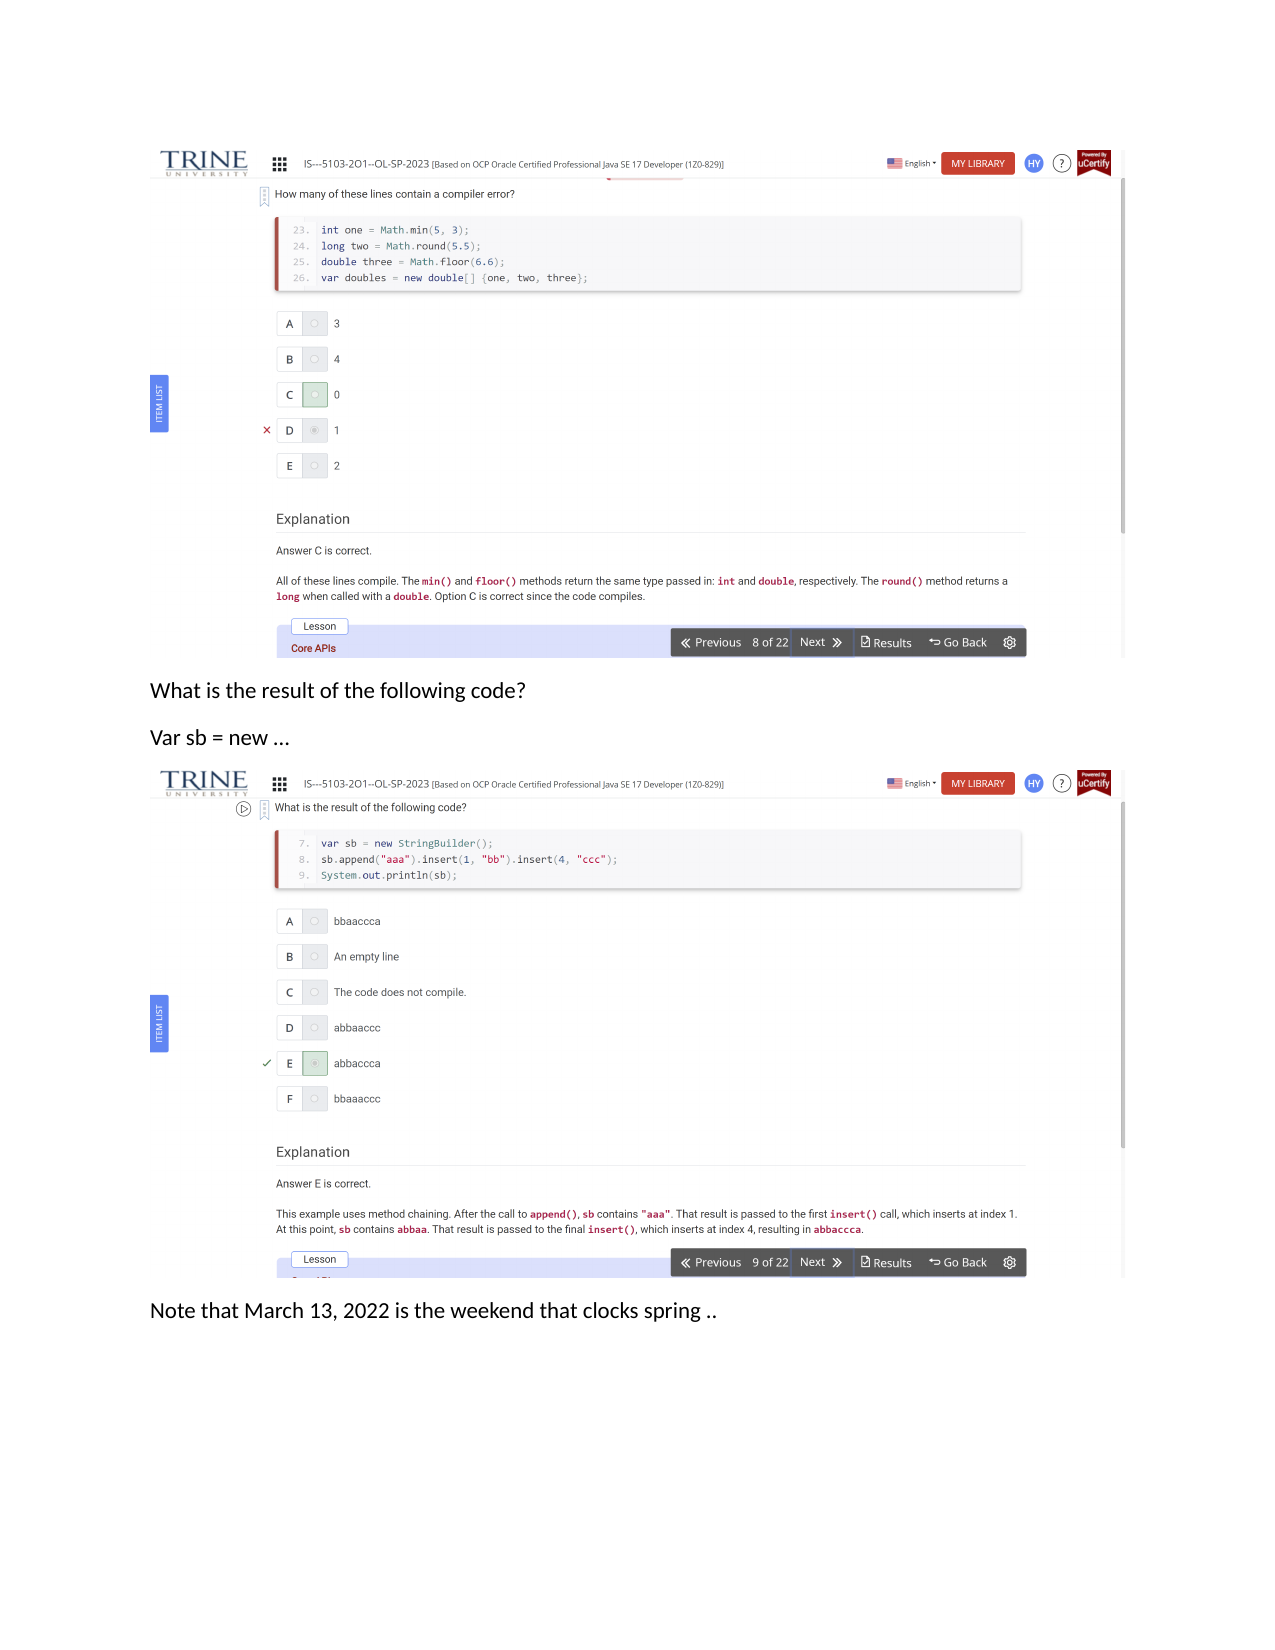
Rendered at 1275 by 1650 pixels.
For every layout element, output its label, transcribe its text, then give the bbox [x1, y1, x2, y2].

text Note that March 13, 2022 is the weekend that clocks spring .. [150, 1296, 1125, 1324]
picture [150, 770, 1125, 1278]
picture [150, 150, 1125, 658]
text Var sb = new … [150, 723, 1125, 751]
text What is the result of the following code? [150, 676, 1125, 704]
